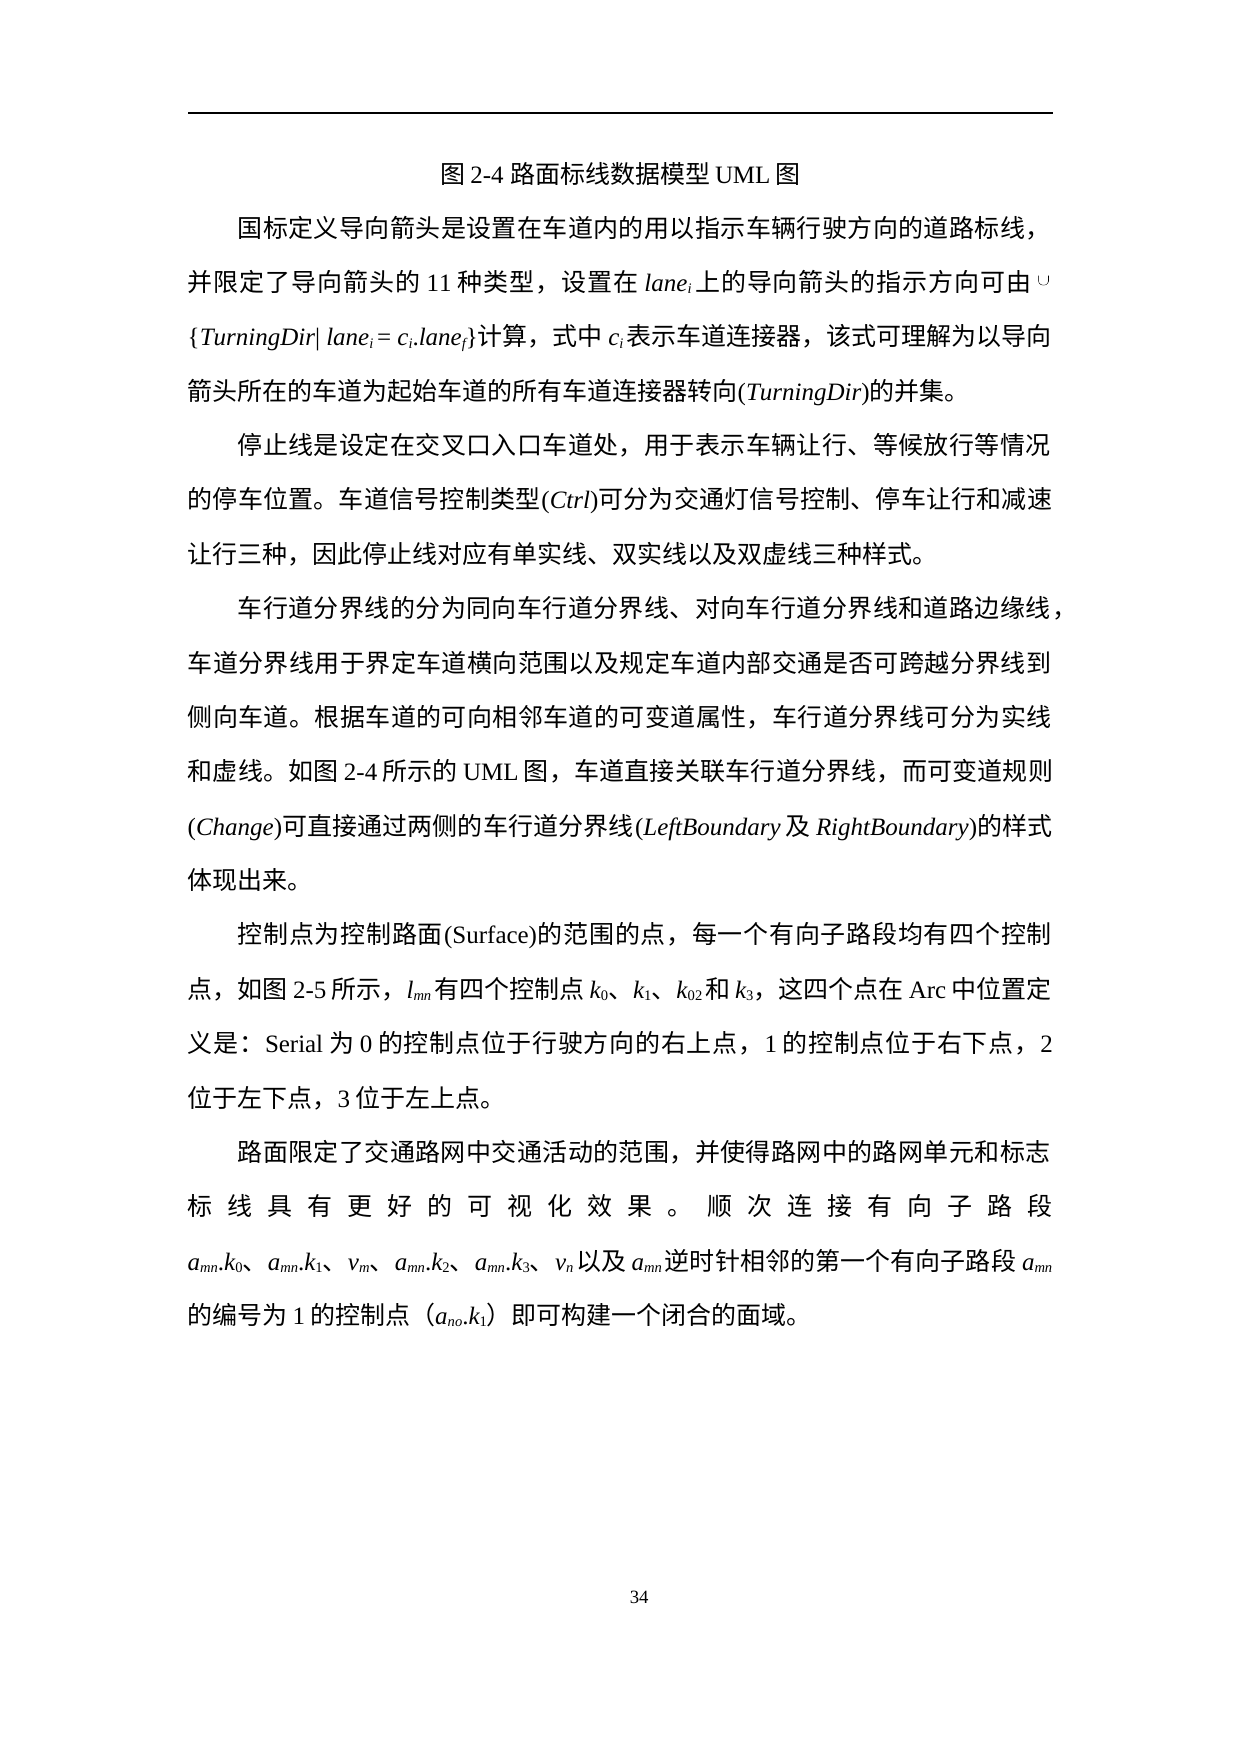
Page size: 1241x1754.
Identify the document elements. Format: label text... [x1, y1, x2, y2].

text 图2-4 路面标线数据模型UML图 [187, 155, 1053, 191]
text 路面限定了交通路网中交通活动的范围，并使得路网中的路网单元和标志标线具有更好的可视化效果。顺次连接有向子路段amn.k0、amn.k1、vm、amn.k2、amn.k3、vn以及amn逆时针相邻的第一个有向子路段amn的编号为1的控制点（ano.k1）即可构建一个闭合的面域。 [187, 1132, 1053, 1332]
text 国标定义导向箭头是设置在车道内的用以指示车辆行驶方向的道路标线，并限定了导向箭头的11种类型，设置在lanei上的导向箭头的指示方向可由{TurningDir| lanei = ci.lanef}计算，式中ci表示车道连接器，该式可理解为以导向箭头所在的车道为起始车道的所有车道连接器转向(TurningDir)的并集。 [187, 208, 1053, 407]
text 控制点为控制路面(Surface)的范围的点，每一个有向子路段均有四个控制点，如图2-5所示，lmn有四个控制点k0、k1、k02和k3，这四个点在Arc中位置定义是：Serial为0的控制点位于行驶方向的右上点，1的控制点位于右下点，2位于左下点，3位于左上点。 [187, 915, 1053, 1114]
text 车行道分界线的分为同向车行道分界线、对向车行道分界线和道路边缘线，车道分界线用于界定车道横向范围以及规定车道内部交通是否可跨越分界线到侧向车道。根据车道的可向相邻车道的可变道属性，车行道分界线可分为实线和虚线。如图2-4所示的UML图，车道直接关联车行道分界线，而可变道规则(Change)可直接通过两侧的车行道分界线(LeftBoundary及RightBoundary)的样式体现出来。 [187, 589, 1053, 897]
text 停止线是设定在交叉口入口车道处，用于表示车辆让行、等候放行等情况的停车位置。车道信号控制类型(Ctrl)可分为交通灯信号控制、停车让行和减速让行三种，因此停止线对应有单实线、双实线以及双虚线三种样式。 [187, 426, 1053, 571]
